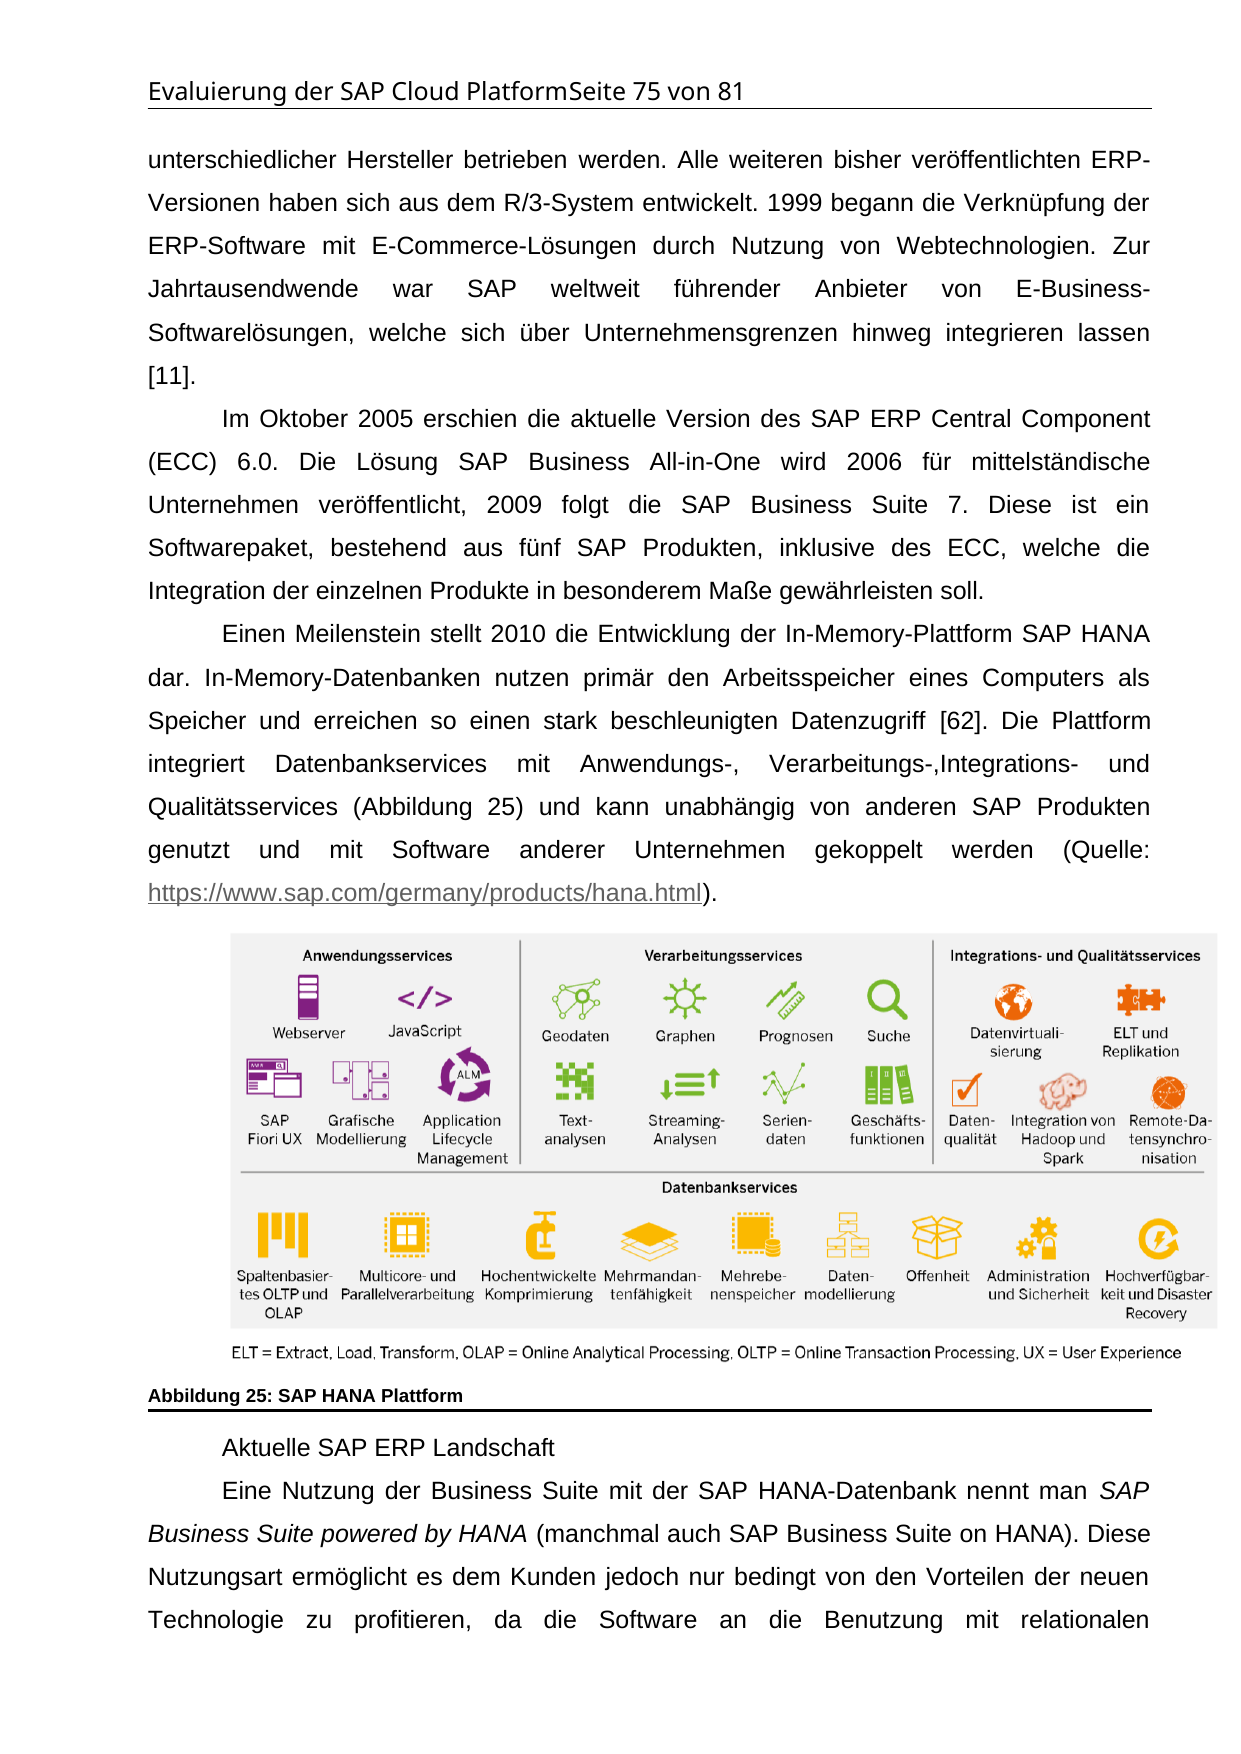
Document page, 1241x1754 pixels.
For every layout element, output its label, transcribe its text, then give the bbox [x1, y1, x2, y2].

text Abbildung 25: SAP HANA Plattform [148, 1385, 1152, 1409]
text Einen Meilenstein stellt 2010 die Entwicklung der In-Memory-Plattform SAP HANA dar. In-Memory-Datenbanken nutzen primär den Arbeitsspeicher eines Computers als Speicher und erreichen so einen stark beschleunigten Datenzugriff. Die Plattform integriert Datenbankservices mit Anwendungs-, Verarbeitungs-,Integrations- und Qualitätsservices (Abbildung 21) und kann unabhängig von anderen SAP Produkten genutzt und mit Software anderer Unternehmen gekoppelt werden (Quelle: https://www.sap.com/germany/products/hana.html). [148, 619, 1152, 907]
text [148, 1476, 1152, 1634]
text Im Oktober 2005 erschien die aktuelle Version des SAP ERP Central Component (ECC) 6.0. Die Lösung SAP Business All-in-One wird 2006 für mittelständische Unternehmen veröffentlicht, 2009 folgt die SAP Business Suite 7. Diese ist ein Softwarepaket, bestehend aus fünf SAP Produkten, inklusive des ECC, welche die Integration der einzelnen Produkte in besonderem Maße gewährleisten soll. [148, 404, 1152, 605]
text Aktuelle SAP ERP Landschaft [148, 1433, 1152, 1461]
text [148, 145, 1152, 389]
picture [221, 921, 1226, 1371]
